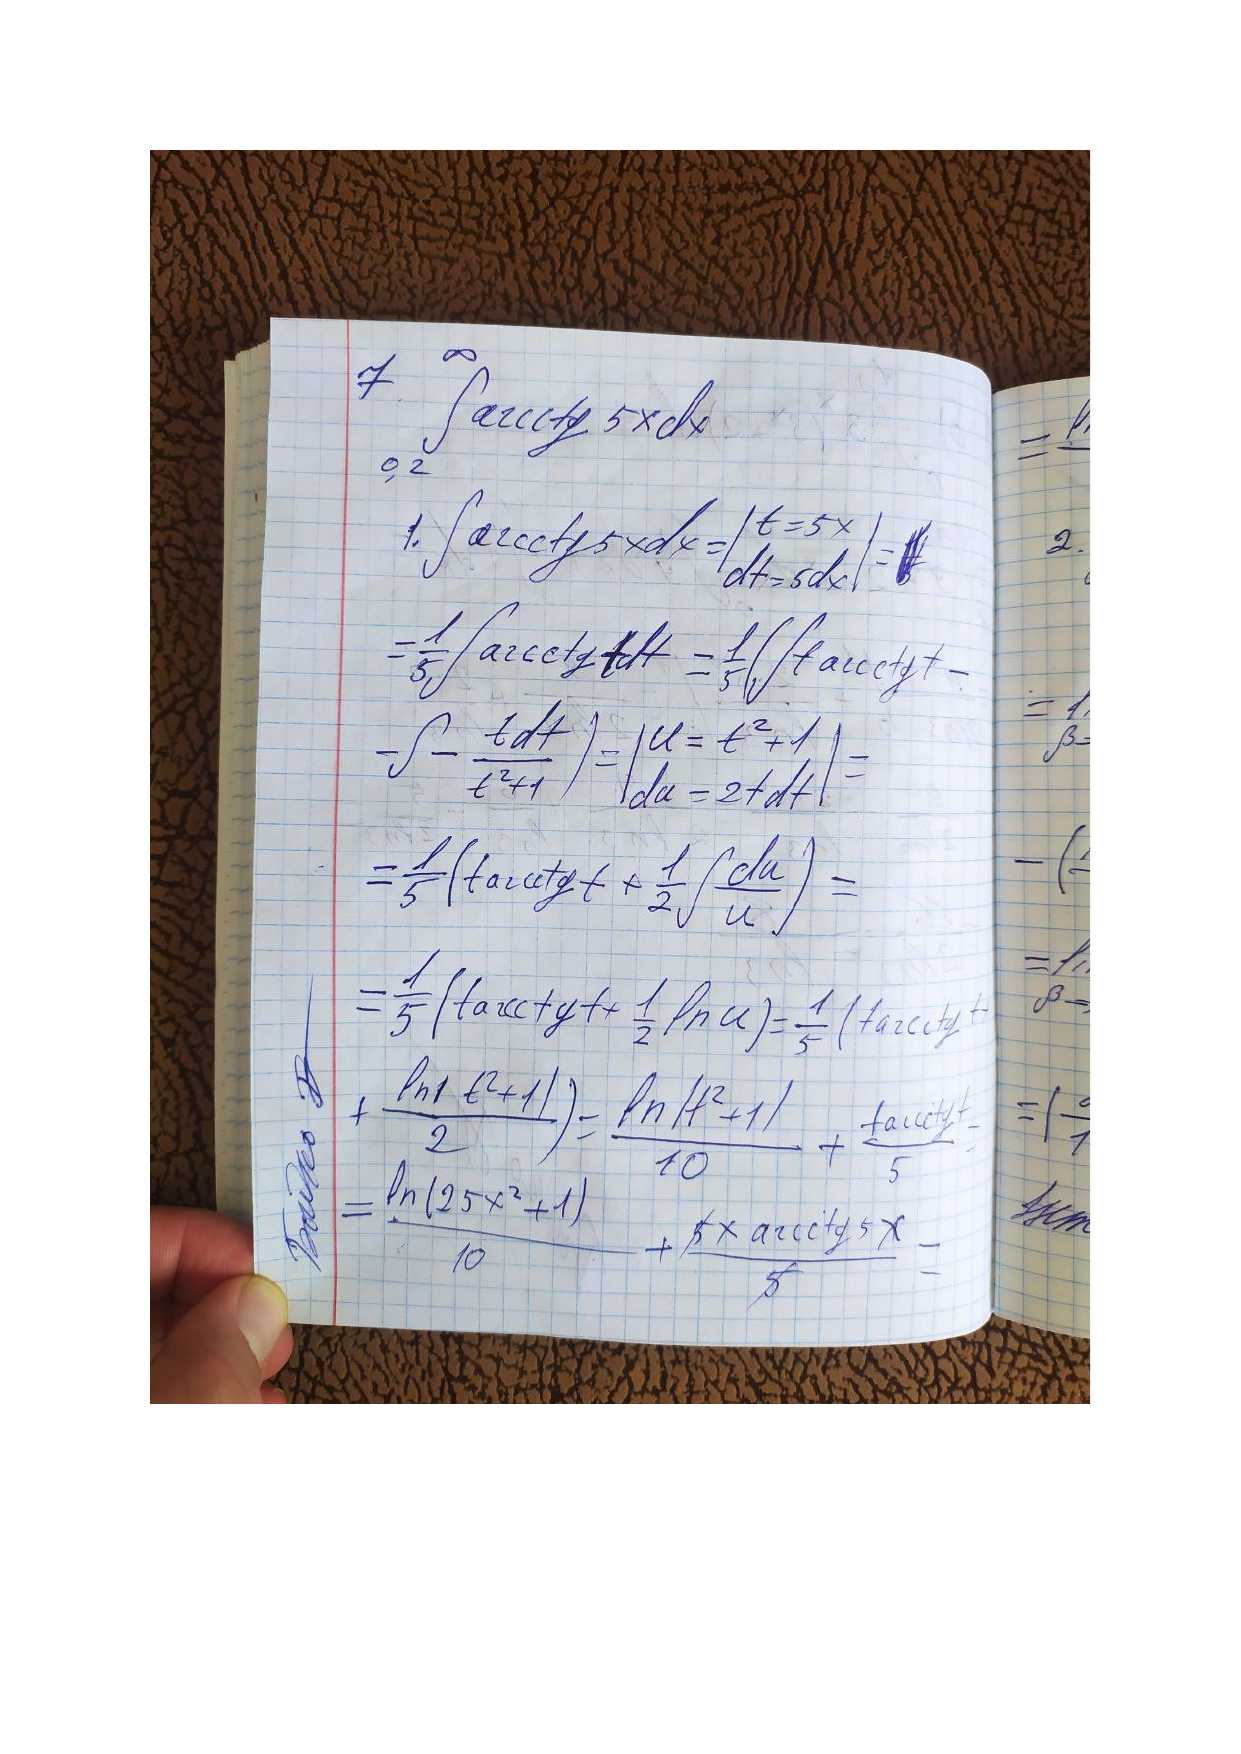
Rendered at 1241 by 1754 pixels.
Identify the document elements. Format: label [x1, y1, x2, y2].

picture [150, 150, 1091, 1404]
